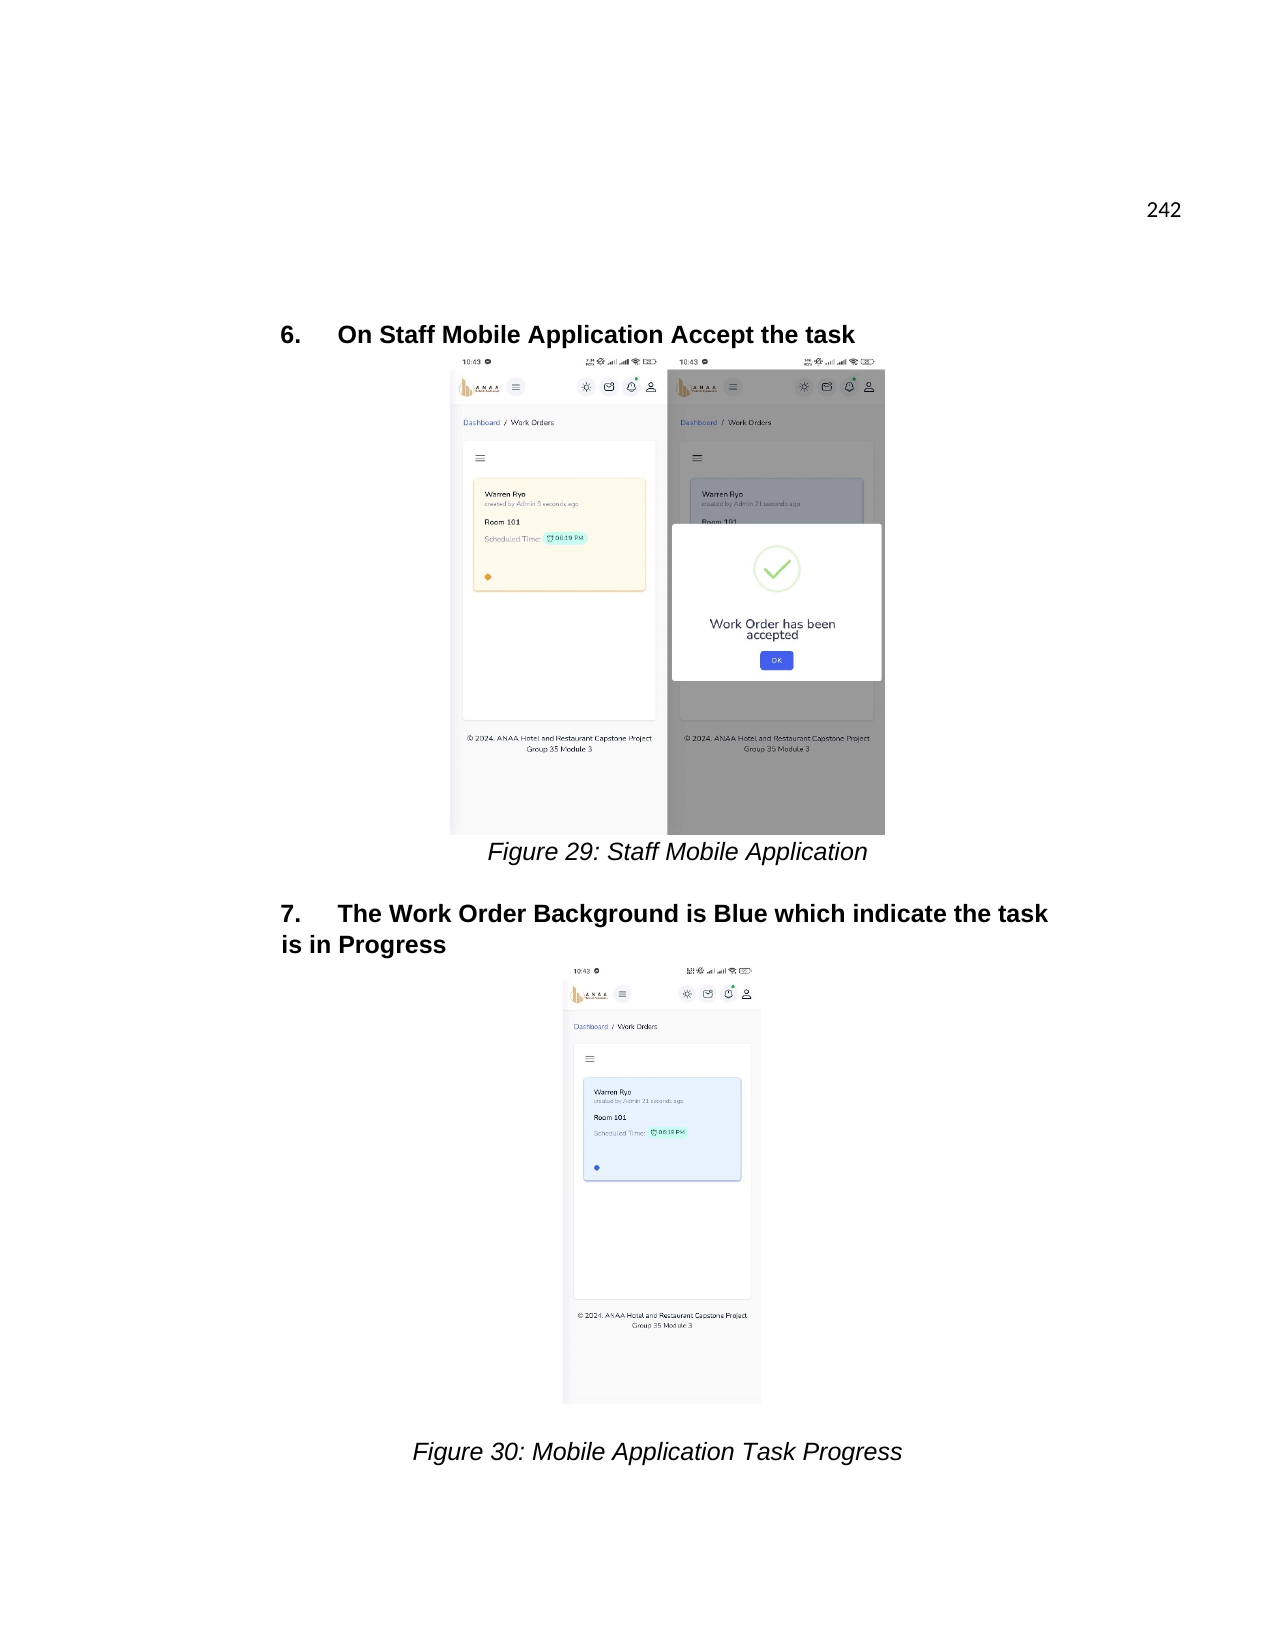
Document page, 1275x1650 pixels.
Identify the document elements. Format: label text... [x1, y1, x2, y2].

list On Staff Mobile Application Accept the task [280, 320, 1062, 349]
text Figure 30: Mobile Application Task Progress [356, 1437, 1062, 1466]
list The Work Order Background is Blue which indicate the task is in Progress [280, 899, 1062, 959]
picture [562, 961, 762, 1404]
list Figure 29: Staff Mobile Application [431, 837, 1062, 866]
picture [450, 351, 885, 835]
